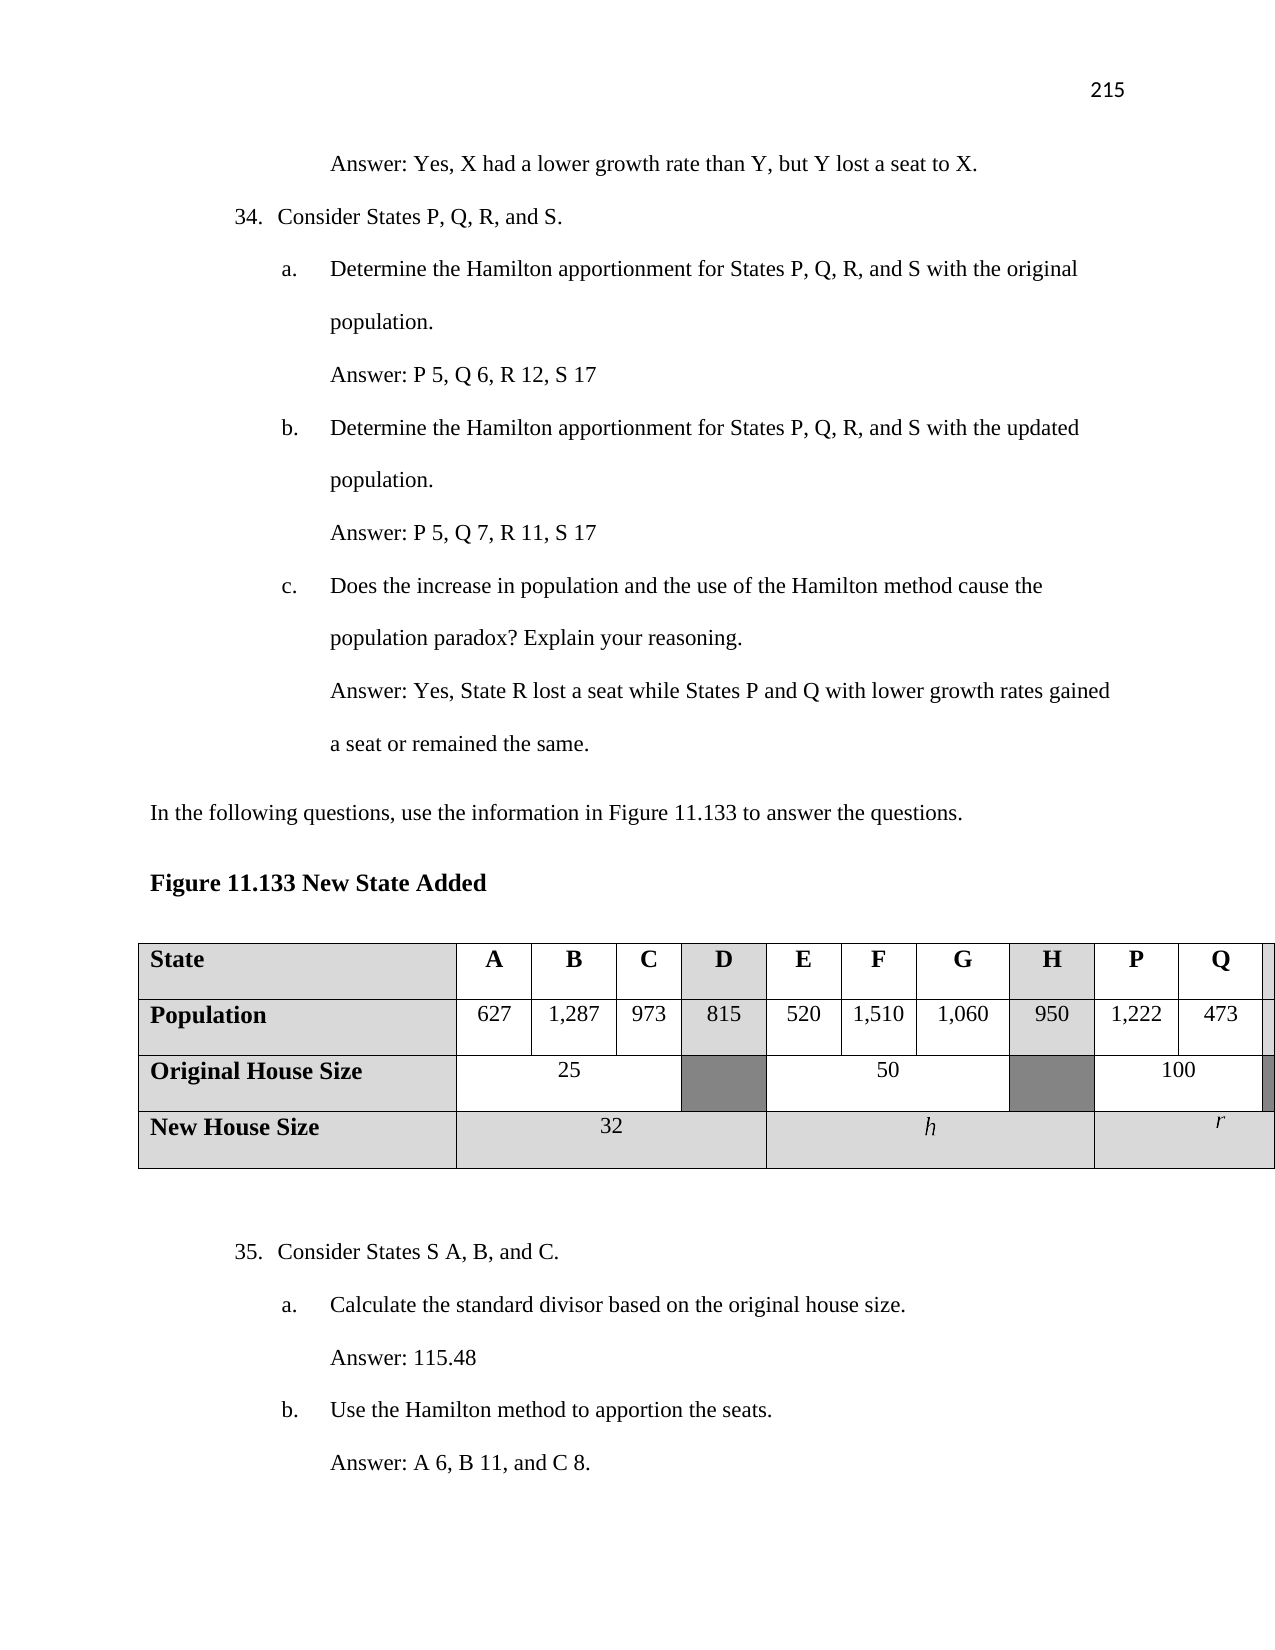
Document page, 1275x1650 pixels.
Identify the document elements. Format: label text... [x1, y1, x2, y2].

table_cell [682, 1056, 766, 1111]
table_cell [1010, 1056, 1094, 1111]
list Answer: Yes, State R lost a seat while States P and Q with lower growth rates gained a seat or remained the same. [330, 677, 1125, 756]
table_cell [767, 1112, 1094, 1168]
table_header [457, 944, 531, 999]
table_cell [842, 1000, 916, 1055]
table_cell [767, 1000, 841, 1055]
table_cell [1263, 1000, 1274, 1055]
list Answer: A 6, B 11, and C 8. [330, 1449, 1125, 1475]
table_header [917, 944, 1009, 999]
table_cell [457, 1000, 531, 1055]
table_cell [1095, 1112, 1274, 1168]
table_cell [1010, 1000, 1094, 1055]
list Consider States P, Q, R, and S. [234, 203, 1125, 229]
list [281, 1396, 1125, 1423]
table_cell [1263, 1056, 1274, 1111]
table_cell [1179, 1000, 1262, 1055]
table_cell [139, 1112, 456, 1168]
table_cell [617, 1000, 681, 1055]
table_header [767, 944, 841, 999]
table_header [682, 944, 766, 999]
text Figure 11.133 New State Added [150, 868, 1125, 897]
list Does the increase in population and the use of the Hamilton method cause the population paradox? Explain your reasoning. [281, 572, 1125, 651]
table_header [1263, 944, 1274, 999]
list Answer: P 5, Q 7, R 11, S 17 [330, 519, 1125, 545]
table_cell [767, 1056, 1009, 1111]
list Answer: 115.48 [330, 1344, 1125, 1370]
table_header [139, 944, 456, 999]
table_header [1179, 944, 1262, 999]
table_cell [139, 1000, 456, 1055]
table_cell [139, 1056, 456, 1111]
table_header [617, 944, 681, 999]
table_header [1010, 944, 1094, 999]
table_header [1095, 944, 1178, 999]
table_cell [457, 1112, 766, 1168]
list Determine the Hamilton apportionment for States P, Q, R, and S with the updated population. [281, 413, 1125, 493]
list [281, 1291, 1125, 1317]
list Determine the Hamilton apportionment for States P, Q, R, and S with the original population. [281, 255, 1125, 334]
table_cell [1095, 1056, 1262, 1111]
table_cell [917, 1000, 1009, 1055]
list Consider States S A, B, and C. [234, 1238, 1125, 1264]
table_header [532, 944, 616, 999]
list Answer: Yes, X had a lower growth rate than Y, but Y lost a seat to X. [330, 150, 1125, 176]
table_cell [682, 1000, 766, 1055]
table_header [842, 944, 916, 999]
list Answer: P 5, Q 6, R 12, S 17 [330, 361, 1125, 387]
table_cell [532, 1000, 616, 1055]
text In the following questions, use the information in Figure 11.133 to answer the questions. [150, 799, 1125, 826]
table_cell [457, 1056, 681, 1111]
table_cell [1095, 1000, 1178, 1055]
